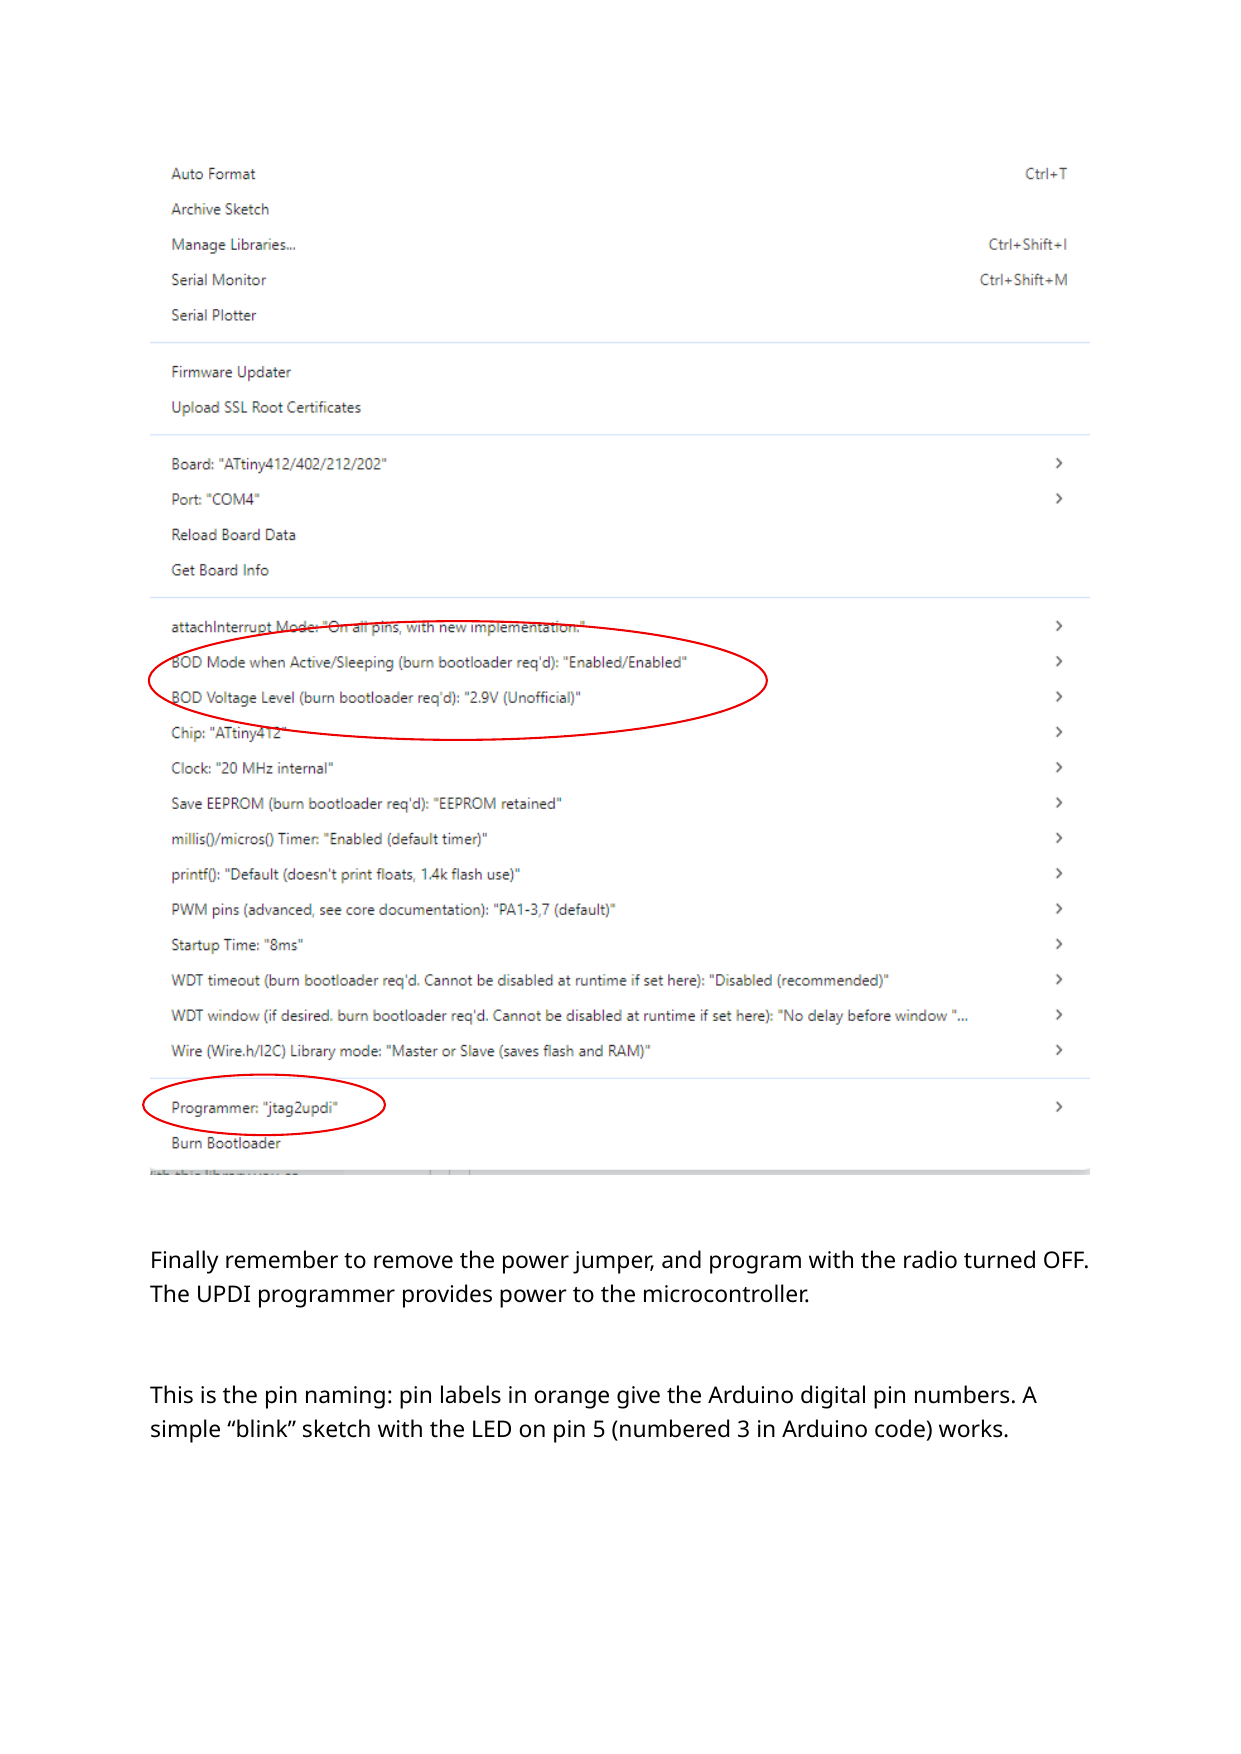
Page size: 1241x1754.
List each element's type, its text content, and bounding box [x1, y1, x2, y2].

picture [150, 150, 1091, 1175]
picture [151, 623, 765, 738]
text Finally remember to remove the power jumper, and program with the radio turned OFF. The UPDI programmer provides power to the microcontroller. [150, 1244, 1090, 1309]
text This is the pin naming: pin labels in orange give the Arduino digital pin numbers. A simple “blink” sketch with the LED on pin 5 (numbered 3 in Arduino code) works. [150, 1379, 1090, 1444]
picture [150, 1076, 383, 1134]
